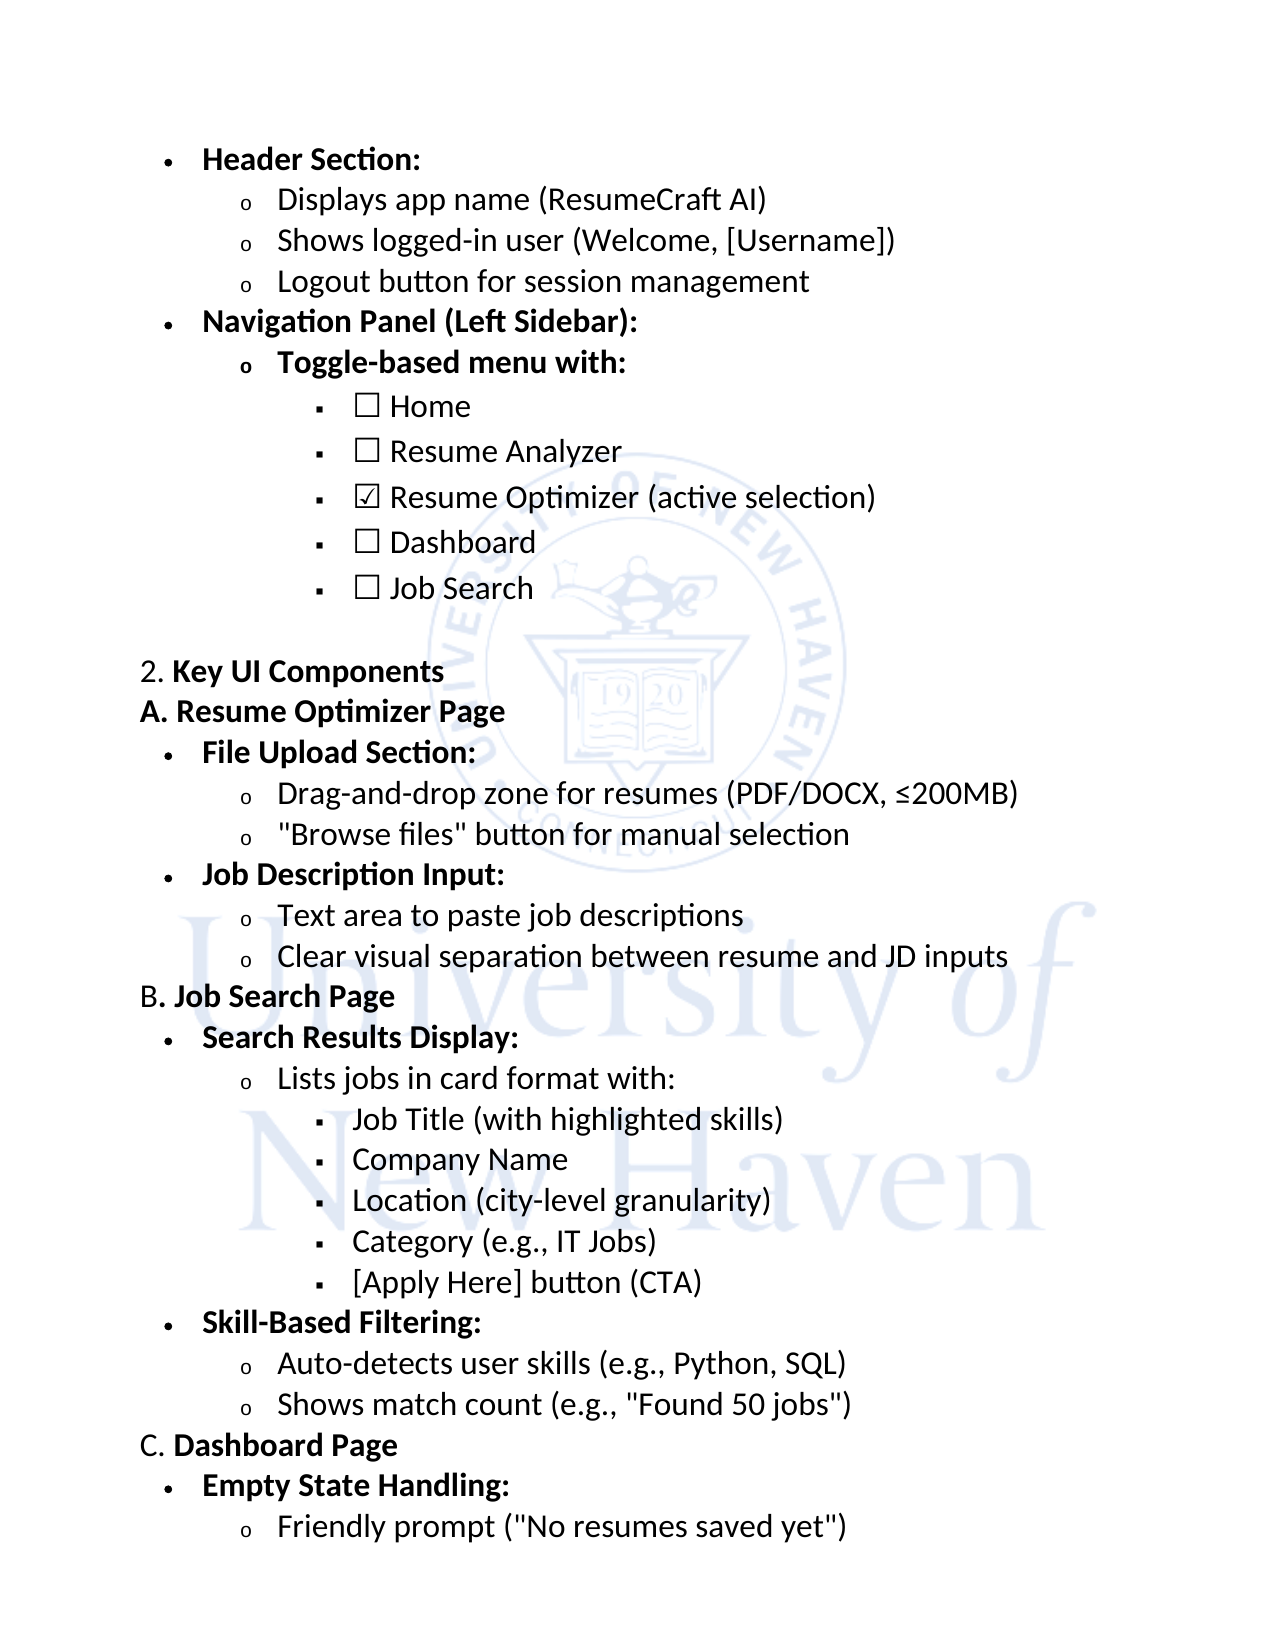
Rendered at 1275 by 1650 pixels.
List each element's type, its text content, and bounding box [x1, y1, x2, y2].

list Lists jobs in card format with: [239, 1057, 1148, 1098]
list ☐ Job Search [314, 563, 1148, 609]
list Company Name [314, 1138, 1148, 1179]
list Logout button for session management [239, 260, 1148, 300]
list Category (e.g., IT Jobs) [314, 1220, 1148, 1261]
text B. Job Search Page [139, 976, 1148, 1016]
list Displays app name (ResumeCraft AI) [239, 178, 1148, 219]
text A. Resume Optimizer Page [139, 690, 1148, 731]
list Job Title (with highlighted skills) [314, 1098, 1148, 1138]
list Friendly prompt ("No resumes saved yet") [239, 1505, 1148, 1546]
list "Browse files" button for manual selection [239, 813, 1148, 853]
list Search Results Display: [164, 1016, 1148, 1057]
list Header Section: [164, 137, 1148, 178]
text C. Dashboard Page [139, 1423, 1148, 1464]
list Shows logged-in user (Welcome, [Username]) [239, 219, 1148, 260]
list Shows match count (e.g., "Found 50 jobs") [239, 1383, 1148, 1423]
list Job Description Input: [164, 853, 1148, 894]
list ☐ Resume Analyzer [314, 427, 1148, 473]
list Drag-and-drop zone for resumes (PDF/DOCX, ≤200MB) [239, 772, 1148, 813]
list [Apply Here] button (CTA) [314, 1261, 1148, 1301]
list Toggle-based menu with: [239, 341, 1148, 382]
list Navigation Panel (Left Sidebar): [164, 300, 1148, 341]
list Location (city-level granularity) [314, 1179, 1148, 1220]
text 2. Key UI Components [139, 650, 1148, 690]
list Auto-detects user skills (e.g., Python, SQL) [239, 1342, 1148, 1383]
list ☐ Home [314, 382, 1148, 427]
list Text area to paste job descriptions [239, 894, 1148, 935]
list Skill-Based Filtering: [164, 1301, 1148, 1342]
list Empty State Handling: [164, 1464, 1148, 1505]
list File Upload Section: [164, 731, 1148, 772]
list ☐ Dashboard [314, 518, 1148, 563]
list ☑ Resume Optimizer (active selection) [314, 473, 1148, 518]
list Clear visual separation between resume and JD inputs [239, 935, 1148, 976]
